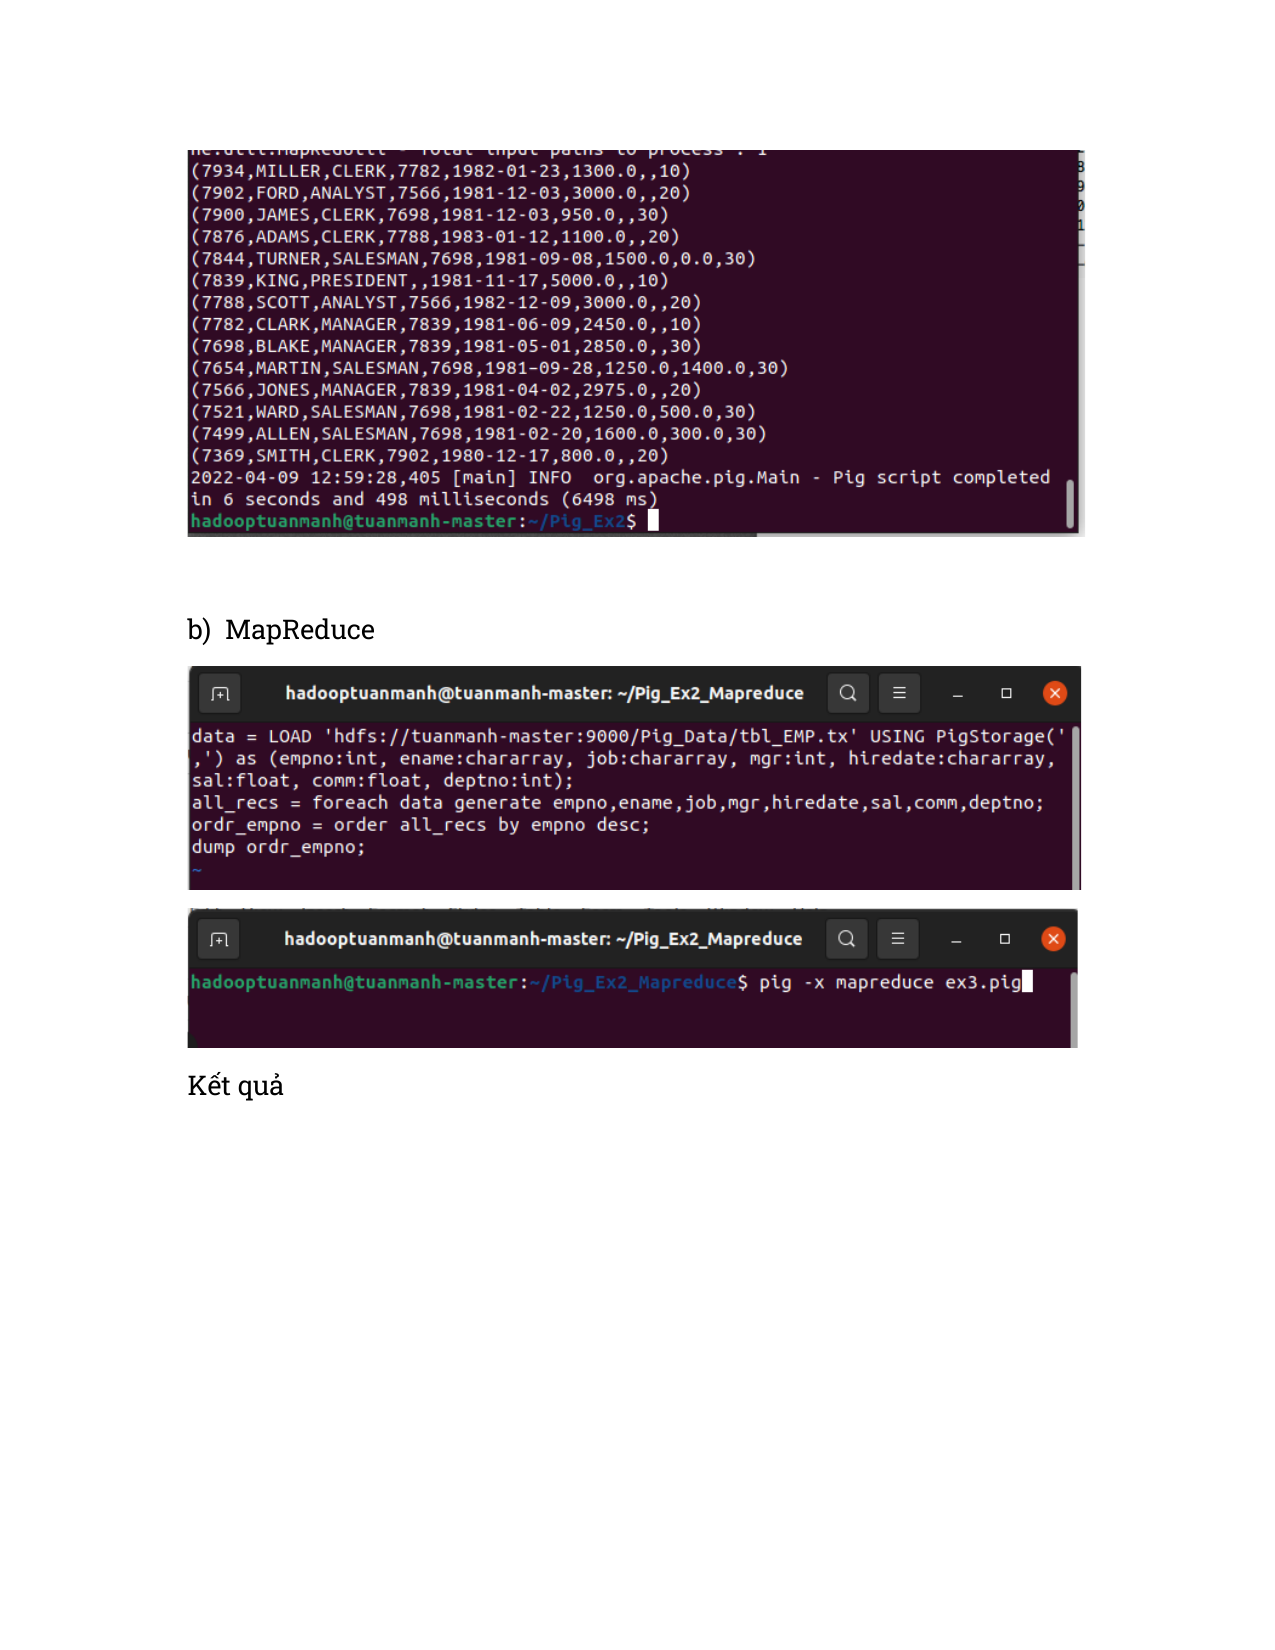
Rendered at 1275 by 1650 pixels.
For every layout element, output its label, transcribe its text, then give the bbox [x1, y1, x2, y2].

picture [187, 150, 1085, 537]
picture [187, 908, 1078, 1048]
text Kết quả [187, 1067, 1125, 1102]
picture [187, 666, 1082, 890]
list MapReduce [187, 611, 1125, 647]
